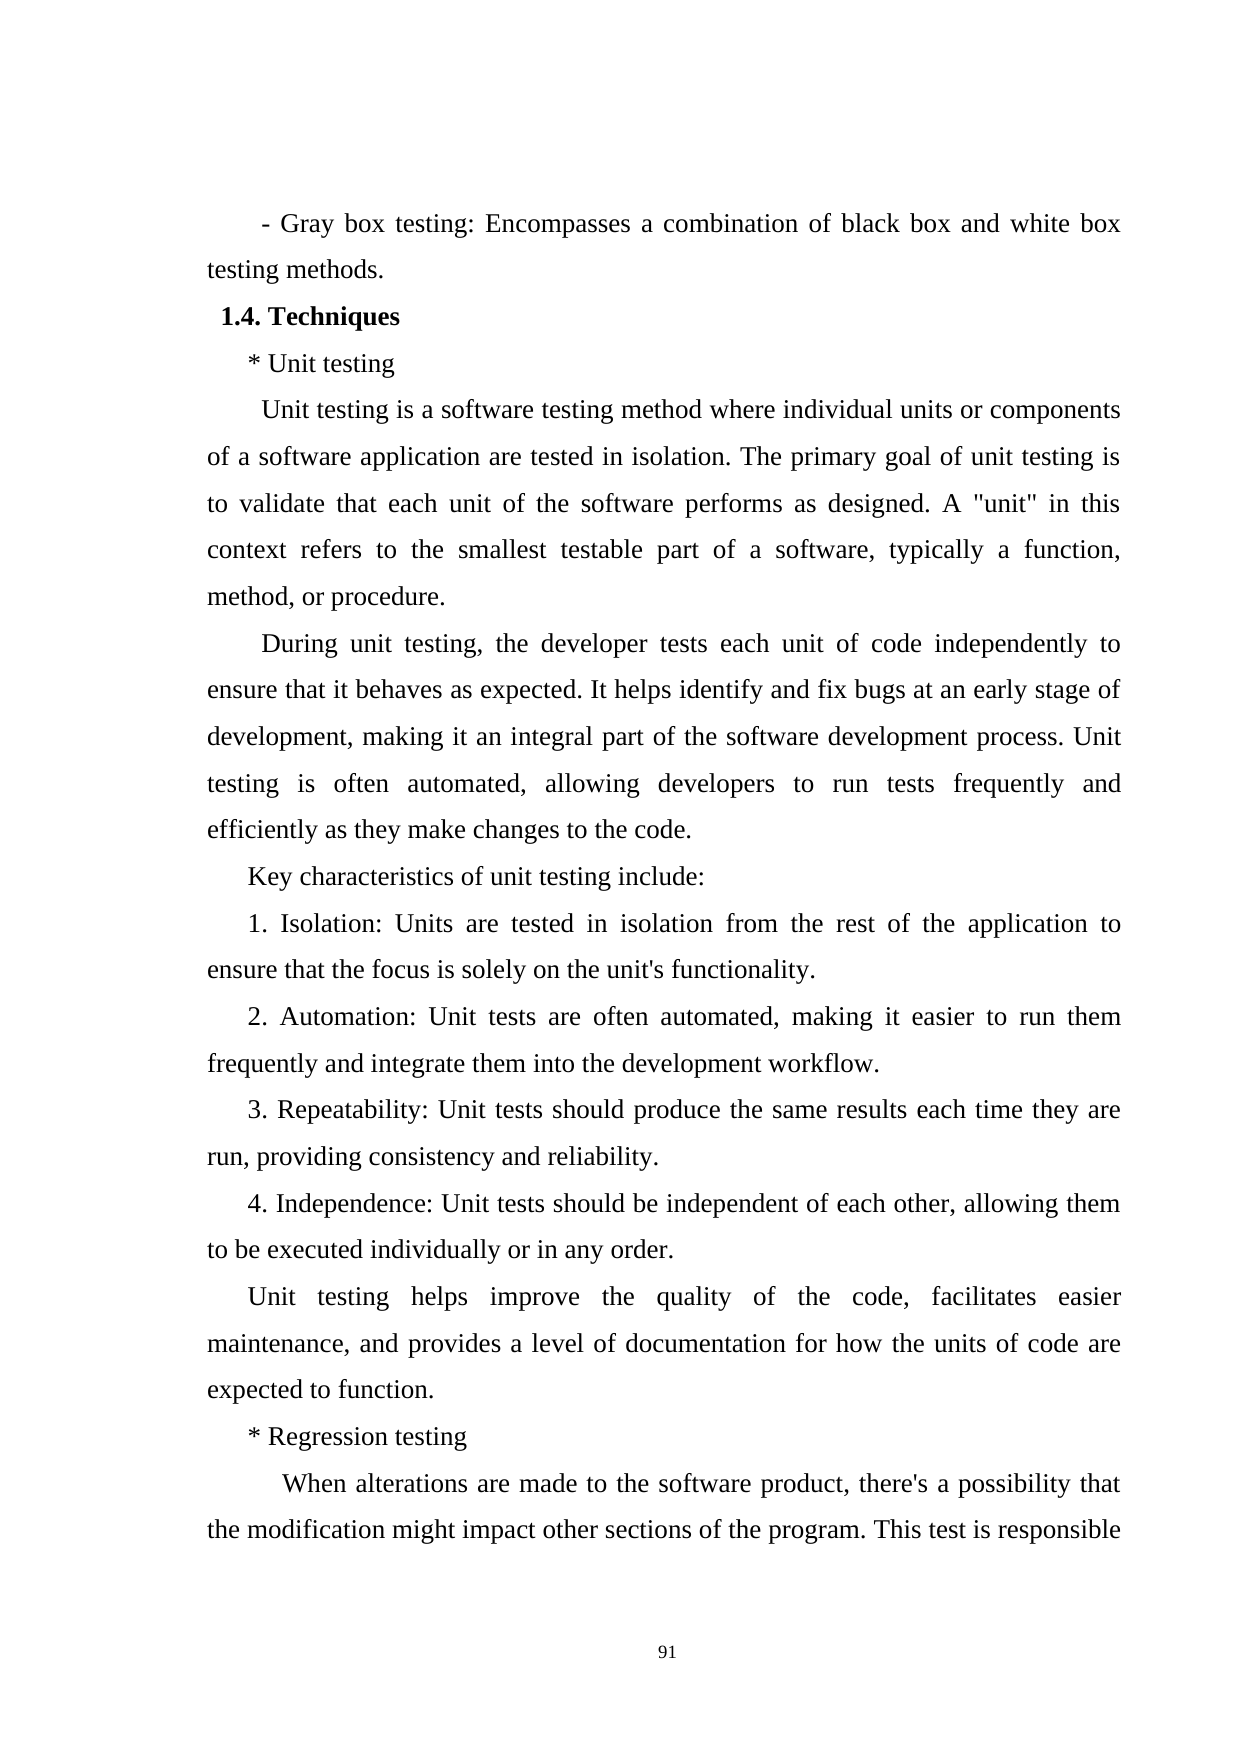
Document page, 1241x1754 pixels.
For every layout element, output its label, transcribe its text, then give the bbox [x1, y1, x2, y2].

text 4. Independence: Unit tests should be independent of each other, allowing them to be executed individually or in any order. [207, 1187, 1122, 1264]
text During unit testing, the developer tests each unit of code independently to ensure that it behaves as expected. It helps identify and fix bugs at an early stage of development, making it an integral part of the software development process. Unit testing is often automated, allowing developers to run tests frequently and efficiently as they make changes to the code. [207, 627, 1122, 844]
text 2. Automation: Unit tests are often automated, making it easier to run them frequently and integrate them into the development workflow. [207, 1000, 1122, 1078]
text Unit testing is a software testing method where individual units or components of a software application are tested in isolation. The primary goal of unit testing is to validate that each unit of the software performs as designed. A "unit" in this context refers to the smallest testable part of a software, typically a function, method, or procedure. [207, 393, 1122, 611]
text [207, 1467, 1122, 1544]
text 1. Isolation: Units are tested in isolation from the rest of the application to ensure that the focus is solely on the unit's functionality. [207, 907, 1122, 984]
text Unit testing helps improve the quality of the code, facilitates easier maintenance, and provides a level of documentation for how the units of code are expected to function. [207, 1280, 1122, 1404]
text * Unit testing [207, 347, 1122, 378]
text 3. Repeatability: Unit tests should produce the same results each time they are run, providing consistency and reliability. [207, 1093, 1122, 1171]
text Key characteristics of unit testing include: [207, 860, 1122, 891]
text - Gray box testing: Encompasses a combination of black box and white box testing methods. [207, 207, 1122, 284]
text 1.4. Techniques [207, 300, 1122, 331]
text * Regression testing [207, 1420, 1122, 1451]
